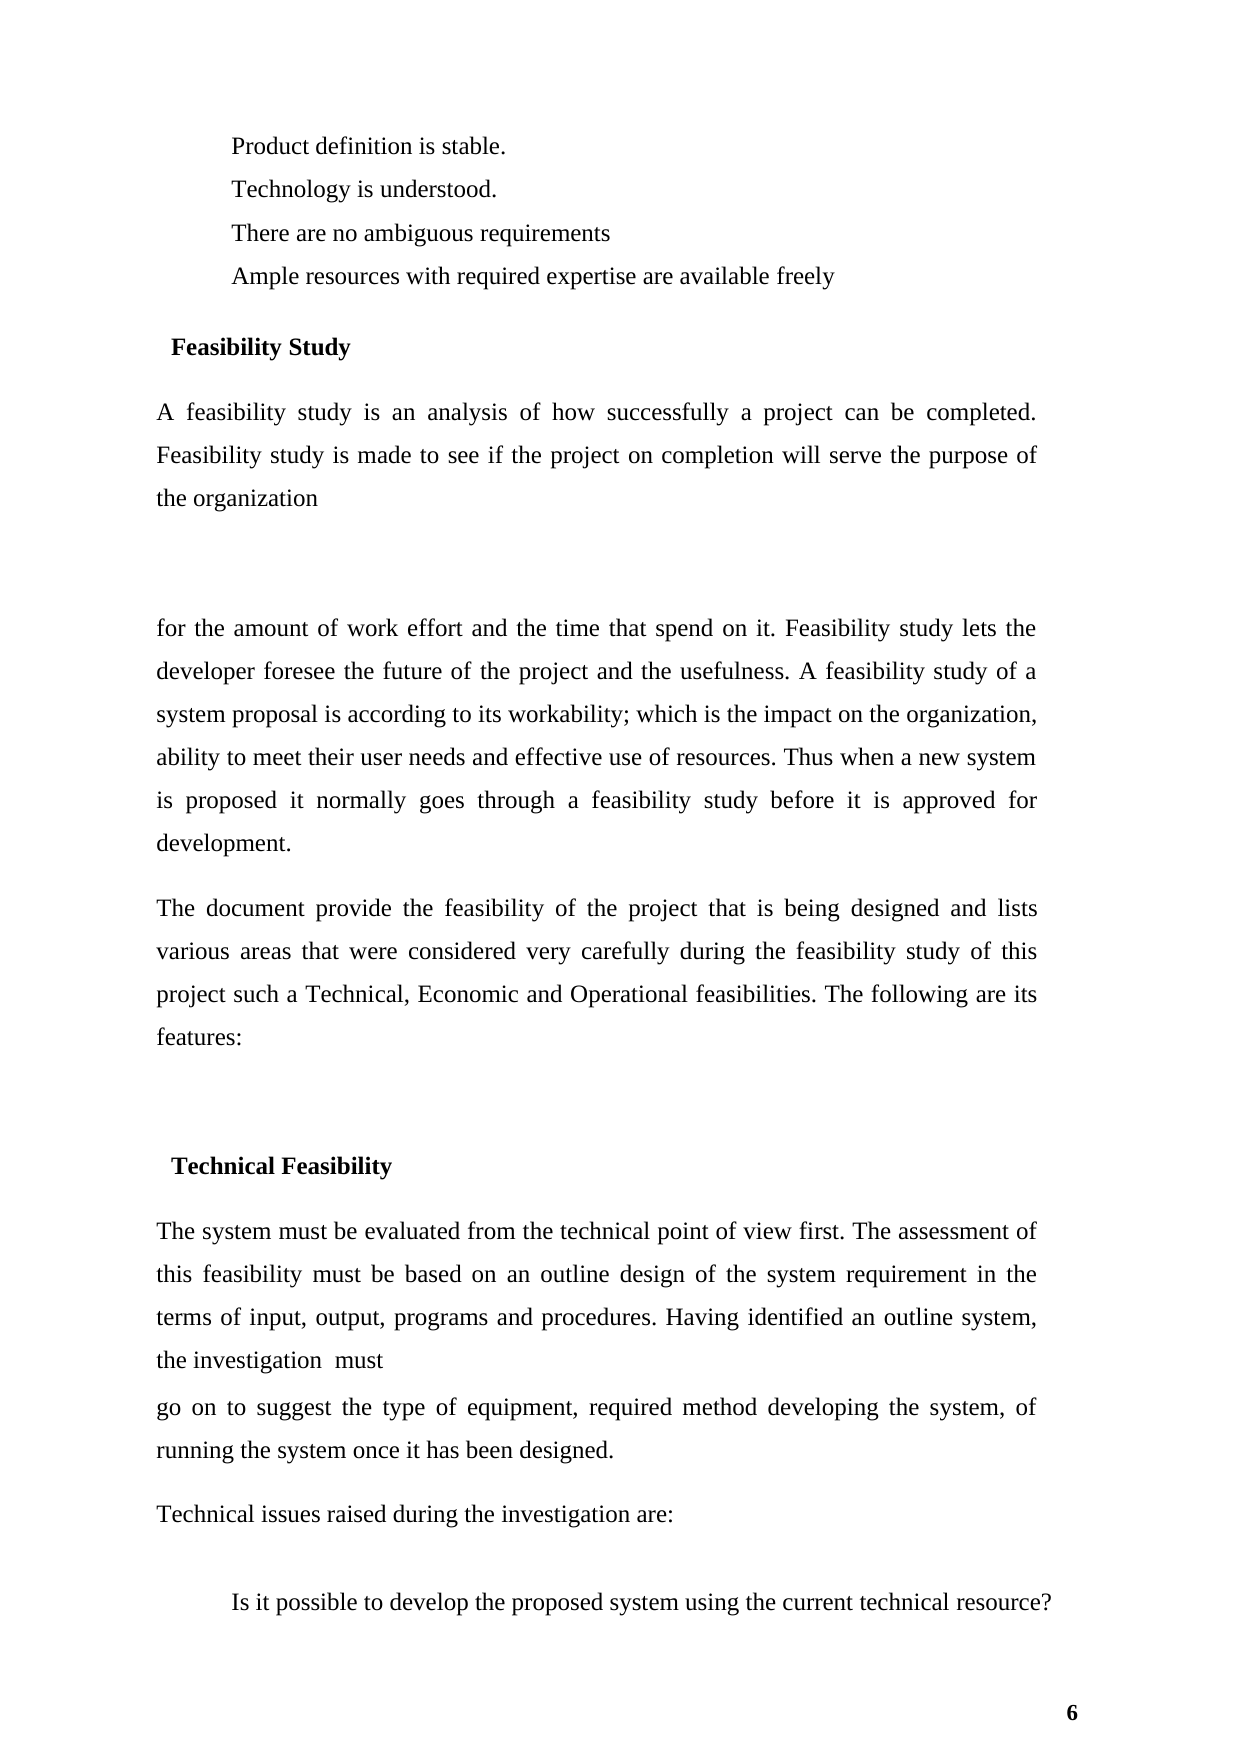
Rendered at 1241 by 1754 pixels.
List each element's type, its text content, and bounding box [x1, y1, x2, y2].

list Technology is understood. [194, 174, 1157, 203]
list Is it possible to develop the proposed system using the current technical resource? [194, 1587, 1157, 1616]
text The document provide the feasibility of the project that is being designed and lists various areas that were considered very carefully during the feasibility study of this project such a Technical, Economic and Operational feasibilities. The following are its features: [156, 893, 1039, 1051]
list Product definition is stable. [194, 131, 1157, 160]
text A feasibility study is an analysis of how successfully a project can be completed. Feasibility study is made to see if the project on completion will serve the purpose of the organization [156, 397, 1038, 512]
list Ample resources with required expertise are available freely [194, 261, 1157, 290]
subtitle Technical Feasibility [137, 1151, 1157, 1180]
subtitle Feasibility Study [133, 332, 1157, 361]
text The system must be evaluated from the technical point of view first. The assessment of this feasibility must be based on an outline design of the system requirement in the terms of input, output, programs and procedures. Having identified an outline system, the investigation must [156, 1216, 1038, 1374]
text for the amount of work effort and the time that spend on it. Feasibility study lets the developer foresee the future of the project and the usefulness. A feasibility study of a system proposal is according to its workability; which is the impact on the organization, ability to meet their user needs and effective use of resources. Thus when a new system is proposed it normally goes through a feasibility study before it is approved for development. [156, 613, 1038, 857]
text Technical issues raised during the investigation are: [156, 1499, 1157, 1528]
list There are no ambiguous requirements [194, 218, 1157, 247]
text go on to suggest the type of equipment, required method developing the system, of running the system once it has been designed. [156, 1392, 1038, 1464]
